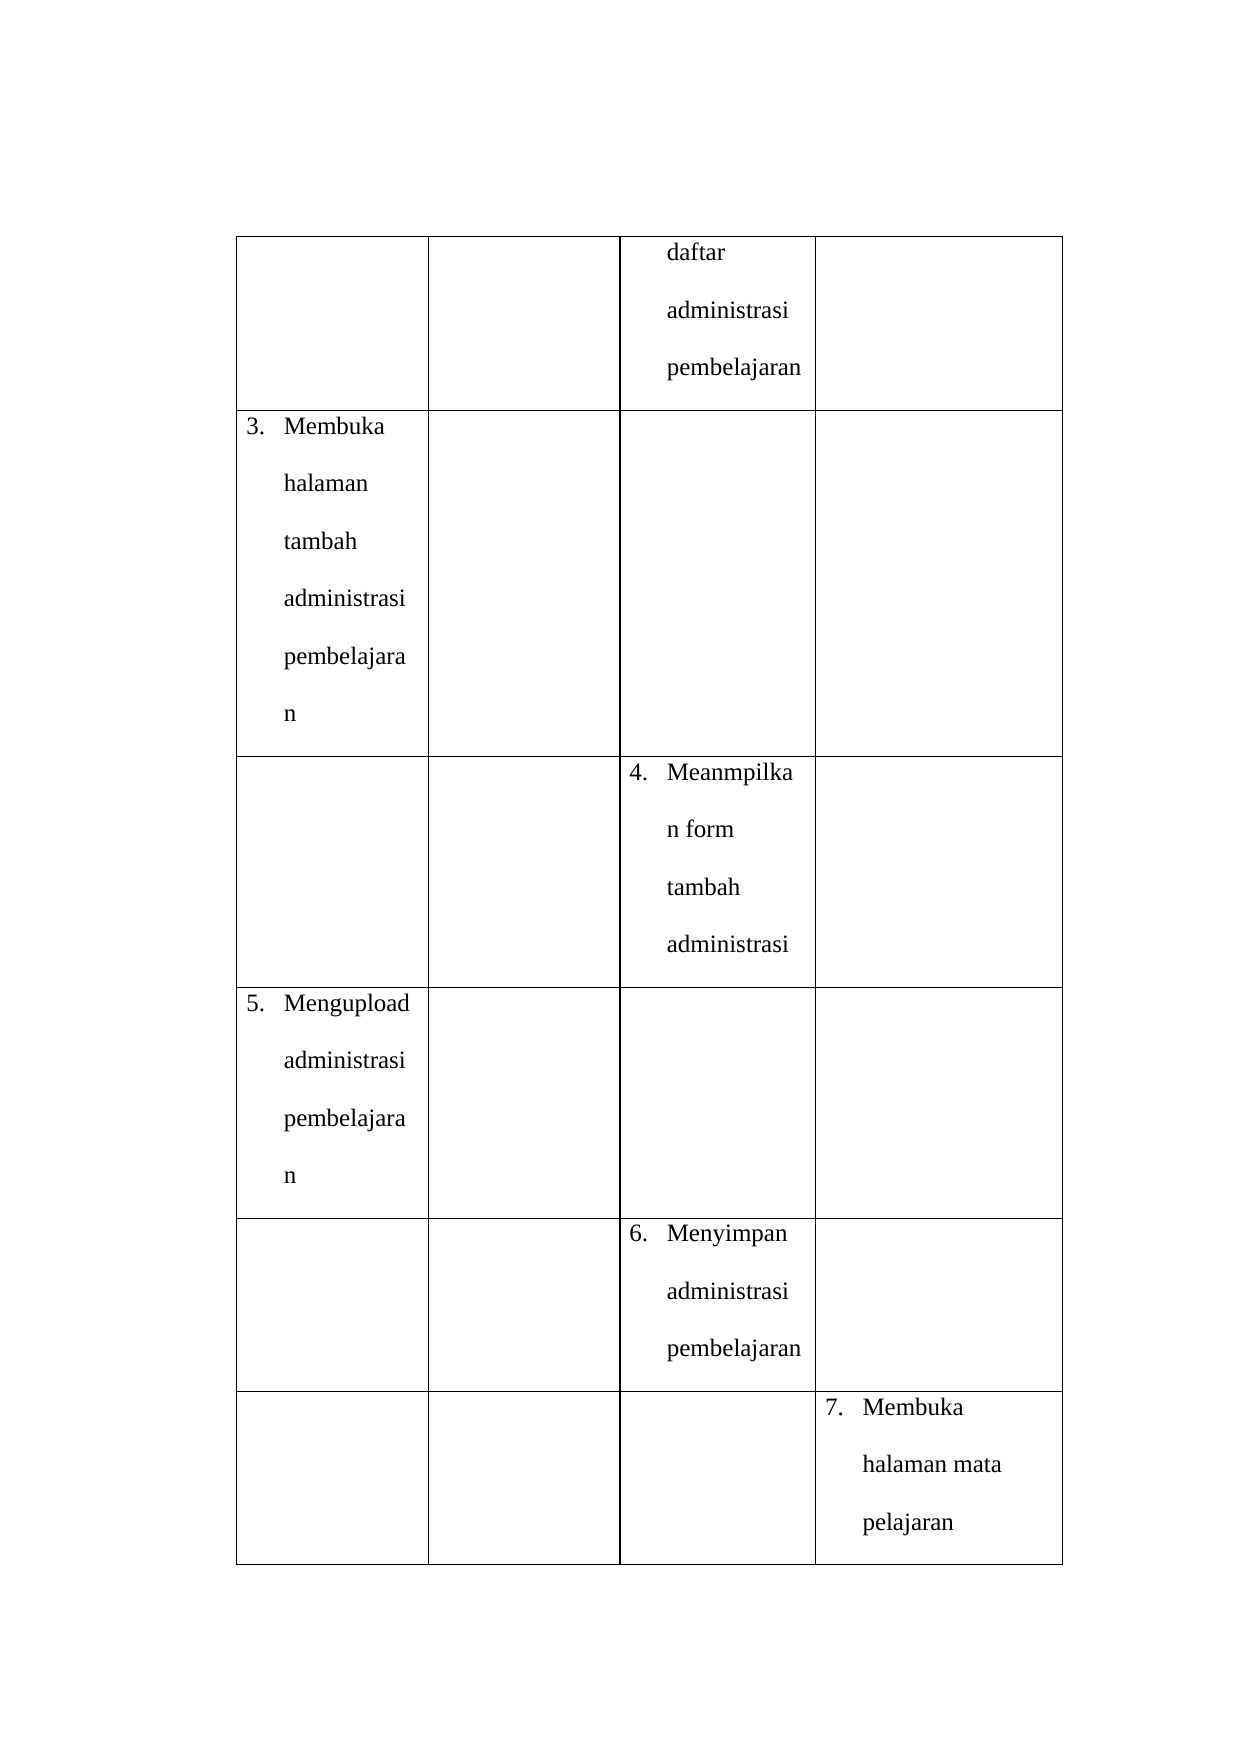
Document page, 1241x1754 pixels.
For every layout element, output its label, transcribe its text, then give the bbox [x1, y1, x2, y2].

table_cell Mengupload administrasi pembelajaran [237, 988, 428, 1217]
table_cell [429, 757, 619, 987]
table_cell [429, 1219, 619, 1391]
table_cell [237, 1219, 428, 1391]
table_cell [816, 988, 1062, 1217]
table_cell Membuka halaman mata pelajaran [816, 1392, 1062, 1564]
table_cell [237, 1392, 428, 1564]
table_cell [621, 411, 815, 756]
table_cell [237, 237, 428, 410]
table_cell [429, 237, 619, 410]
table_cell [621, 1392, 815, 1564]
table_cell [429, 411, 619, 756]
table_cell [237, 757, 428, 987]
table_cell [816, 411, 1062, 756]
table_cell [429, 988, 619, 1217]
table_cell [429, 1392, 619, 1564]
table_cell [816, 237, 1062, 410]
table_cell [816, 1219, 1062, 1391]
table_cell Membuka halaman tambah administrasi pembelajaran [237, 411, 428, 756]
table_cell [621, 988, 815, 1217]
table_cell Meanmpilkan form tambah administrasi [621, 757, 815, 987]
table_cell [621, 237, 815, 410]
table_cell [816, 757, 1062, 987]
table_cell Menyimpan administrasi pembelajaran [621, 1219, 815, 1391]
